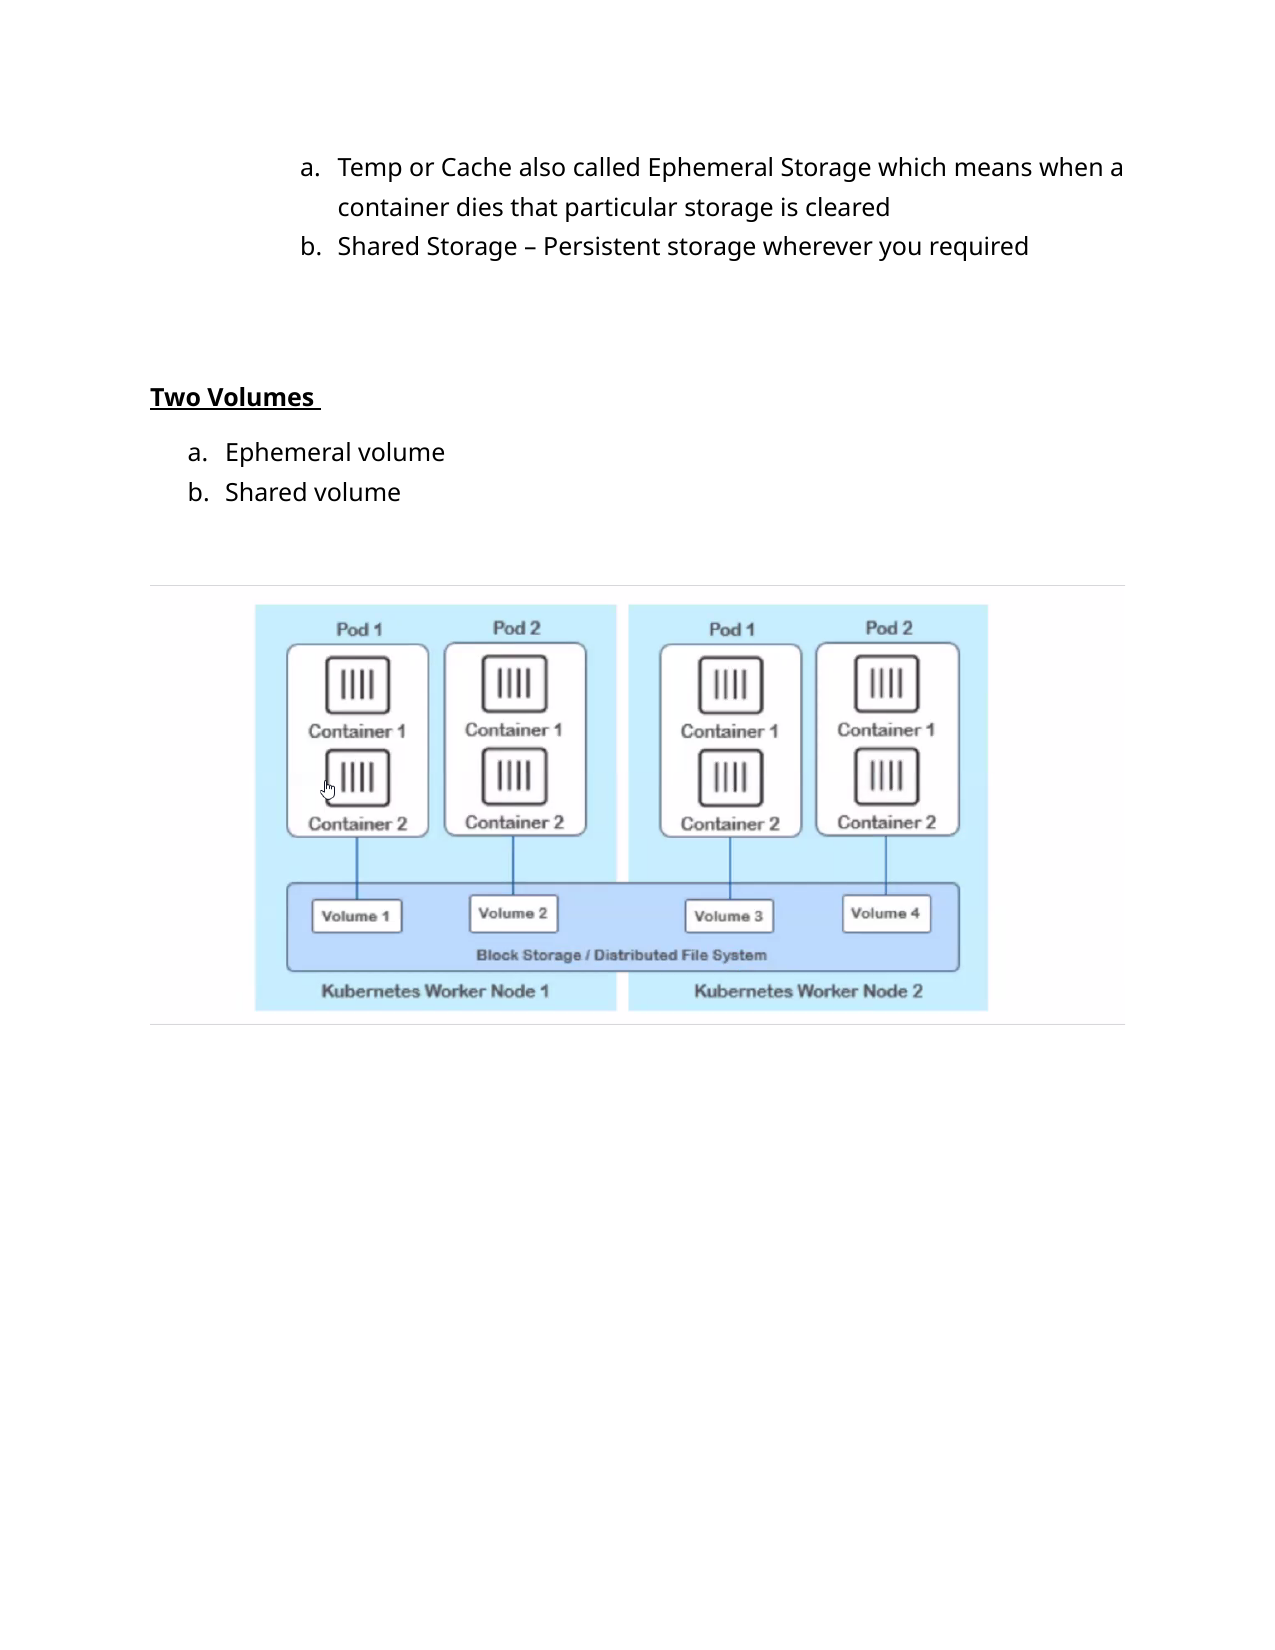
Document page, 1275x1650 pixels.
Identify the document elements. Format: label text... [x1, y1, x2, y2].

list Ephemeral volume [187, 435, 1125, 469]
list Shared Storage – Persistent storage wherever you required [300, 228, 1125, 262]
list Temp or Cache also called Ephemeral Storage which means when a container dies that particular storage is cleared [300, 150, 1125, 223]
list Shared volume [187, 474, 1125, 508]
picture [150, 585, 1125, 1030]
text Two Volumes [150, 379, 1125, 413]
